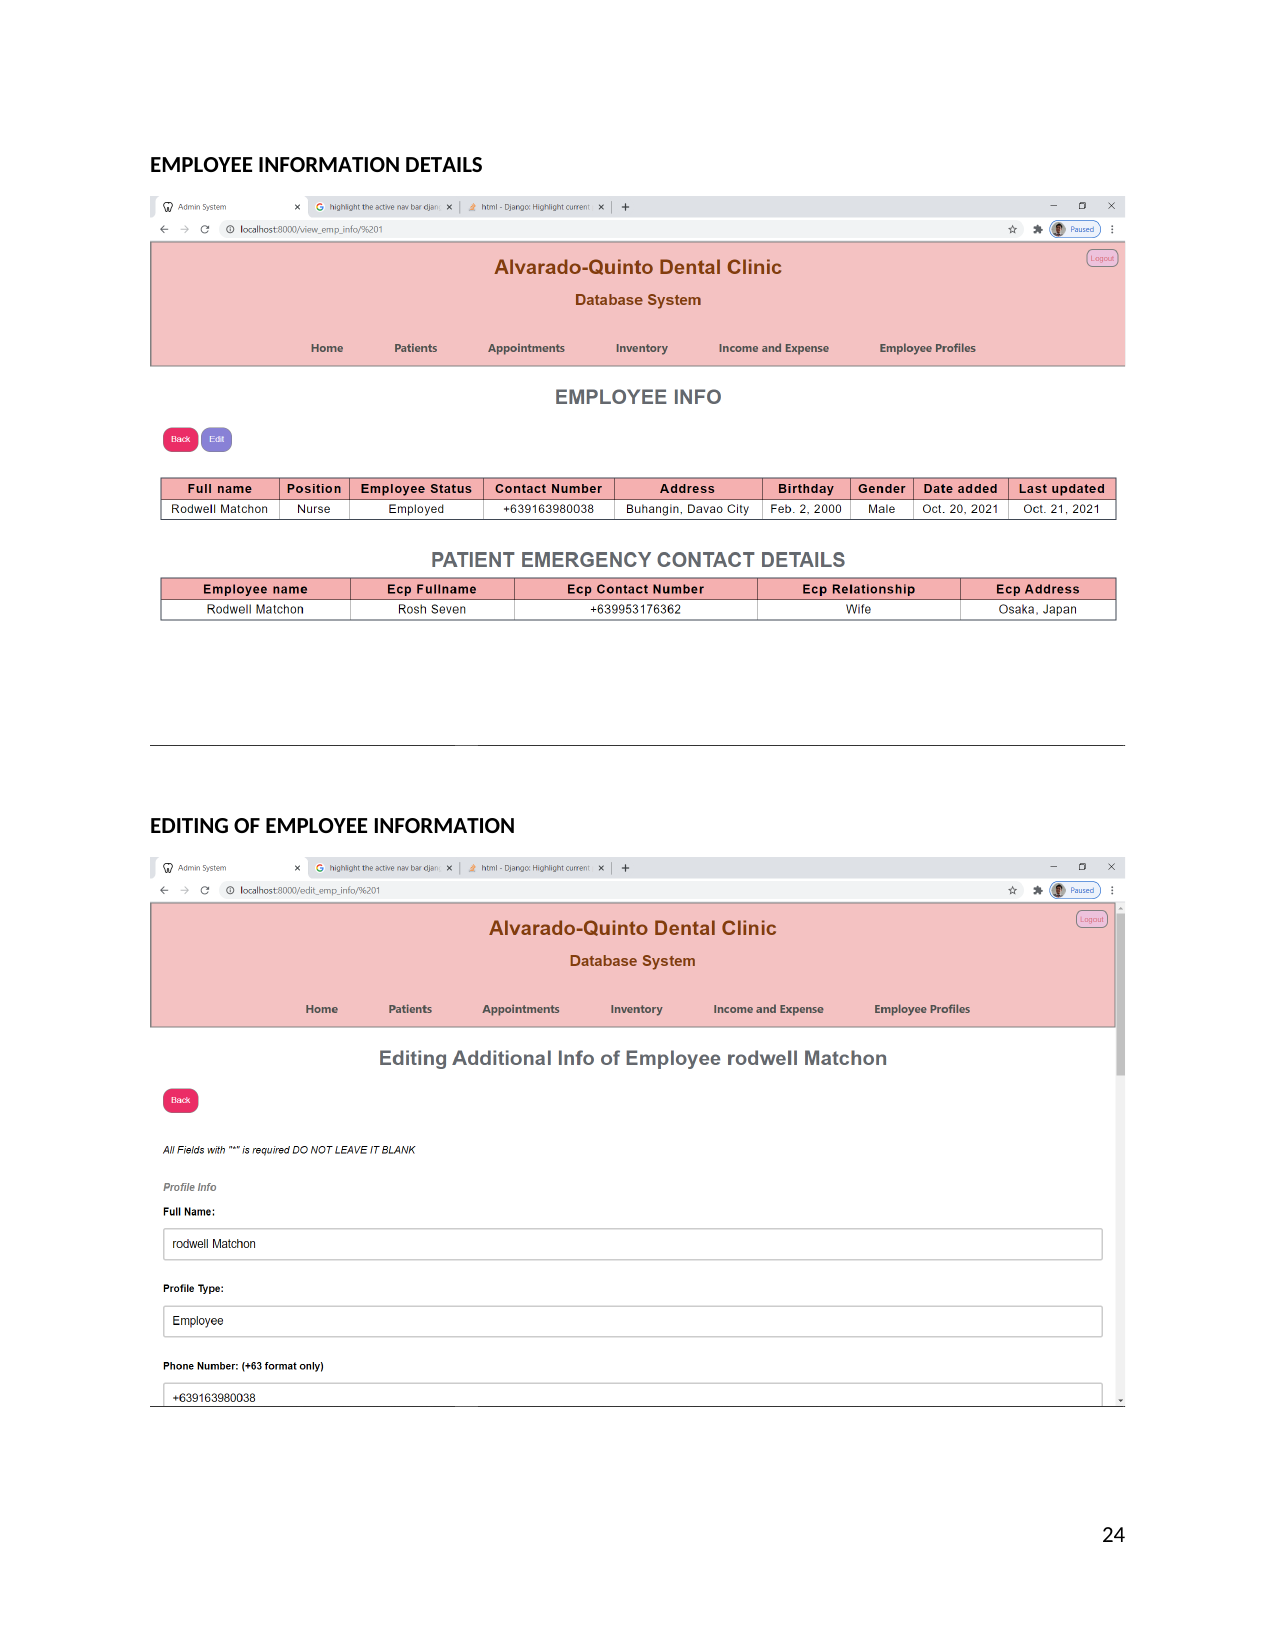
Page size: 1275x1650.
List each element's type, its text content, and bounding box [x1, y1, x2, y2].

text EDITING OF EMPLOYEE INFORMATION [150, 811, 1125, 839]
text EMPLOYEE INFORMATION DETAILS [150, 150, 1125, 178]
picture [150, 196, 1125, 746]
picture [150, 857, 1125, 1407]
